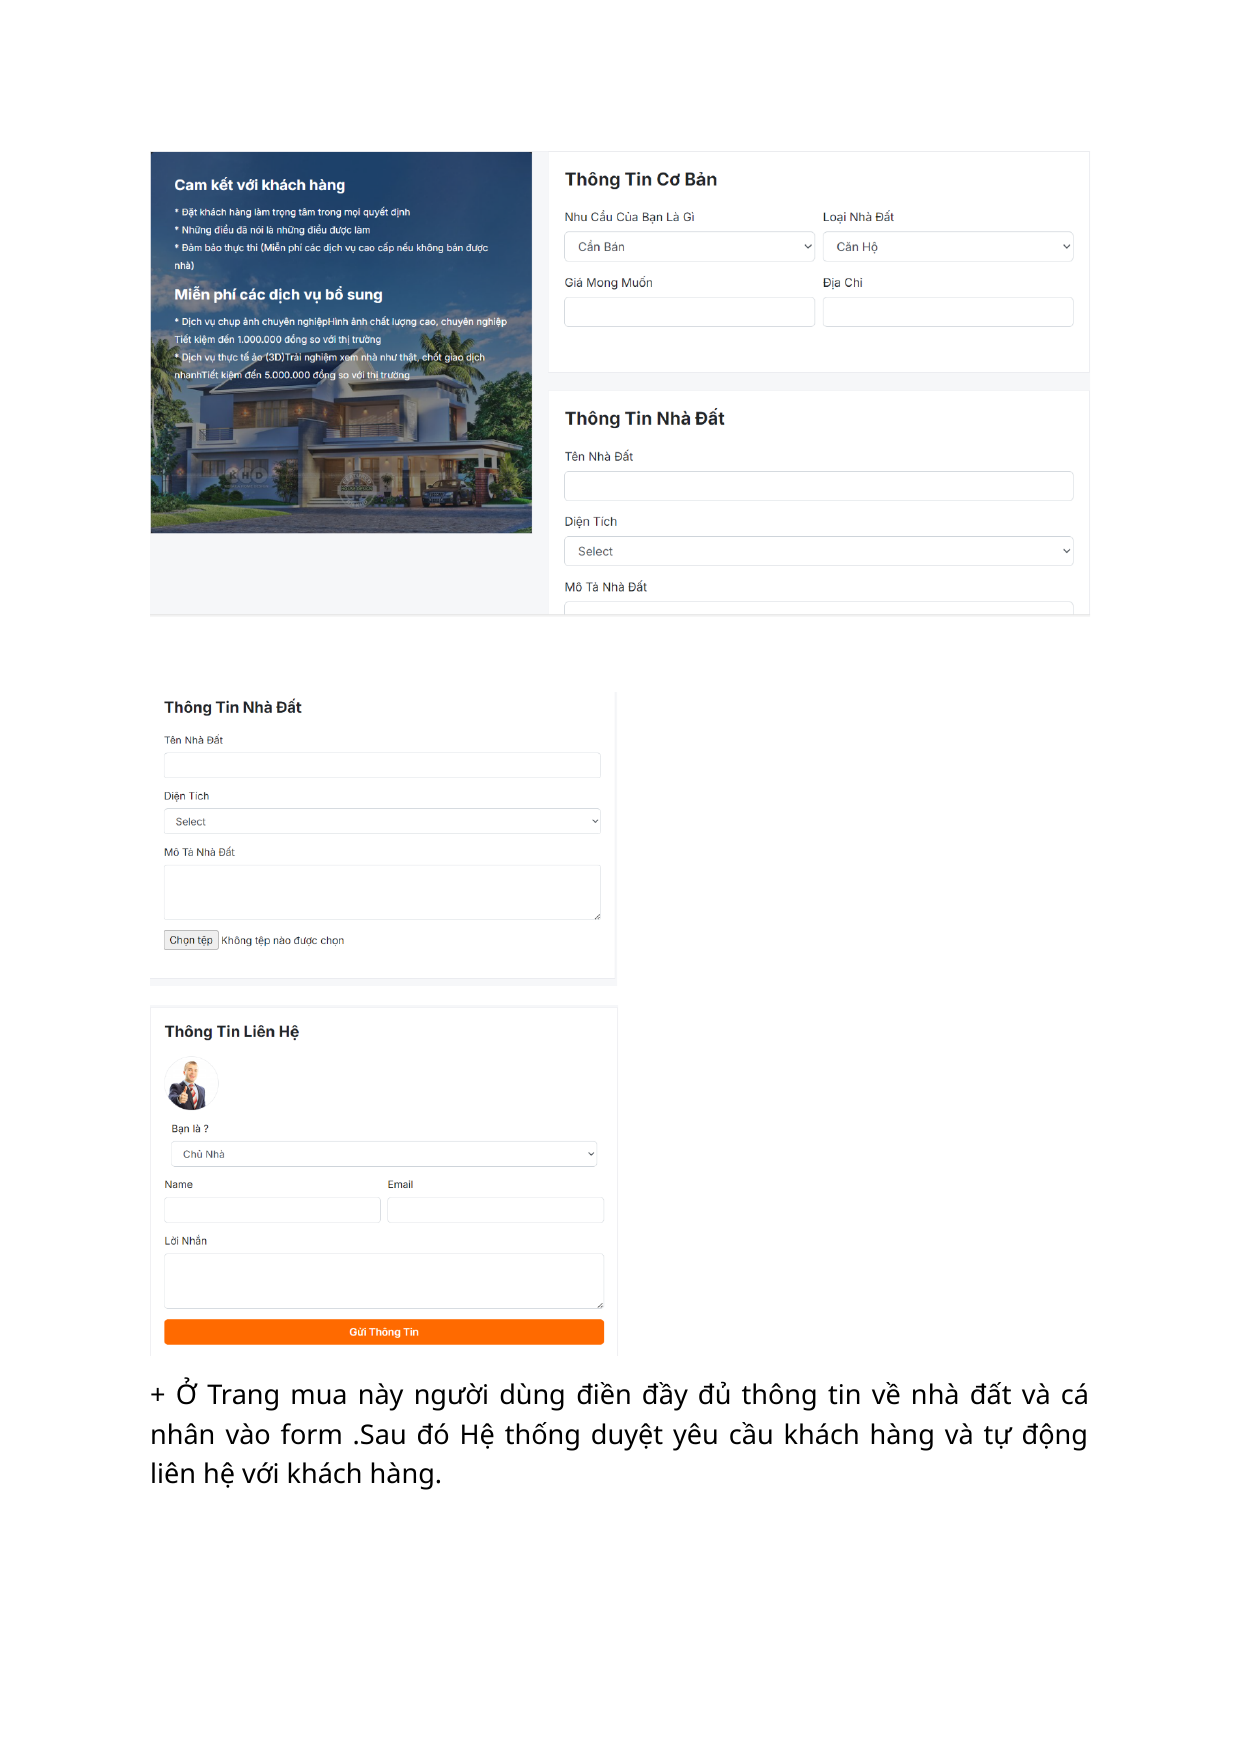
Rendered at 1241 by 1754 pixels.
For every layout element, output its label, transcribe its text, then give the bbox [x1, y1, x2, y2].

picture [150, 150, 1091, 617]
text + Ở Trang mua này người dùng điền đầy đủ thông tin về nhà đất và cá nhân vào form .Sau đó Hệ thống duyệt yêu cầu khách hàng và tự động liên hệ với khách hàng. [150, 1375, 1090, 1492]
picture [150, 692, 618, 986]
picture [150, 1005, 619, 1356]
